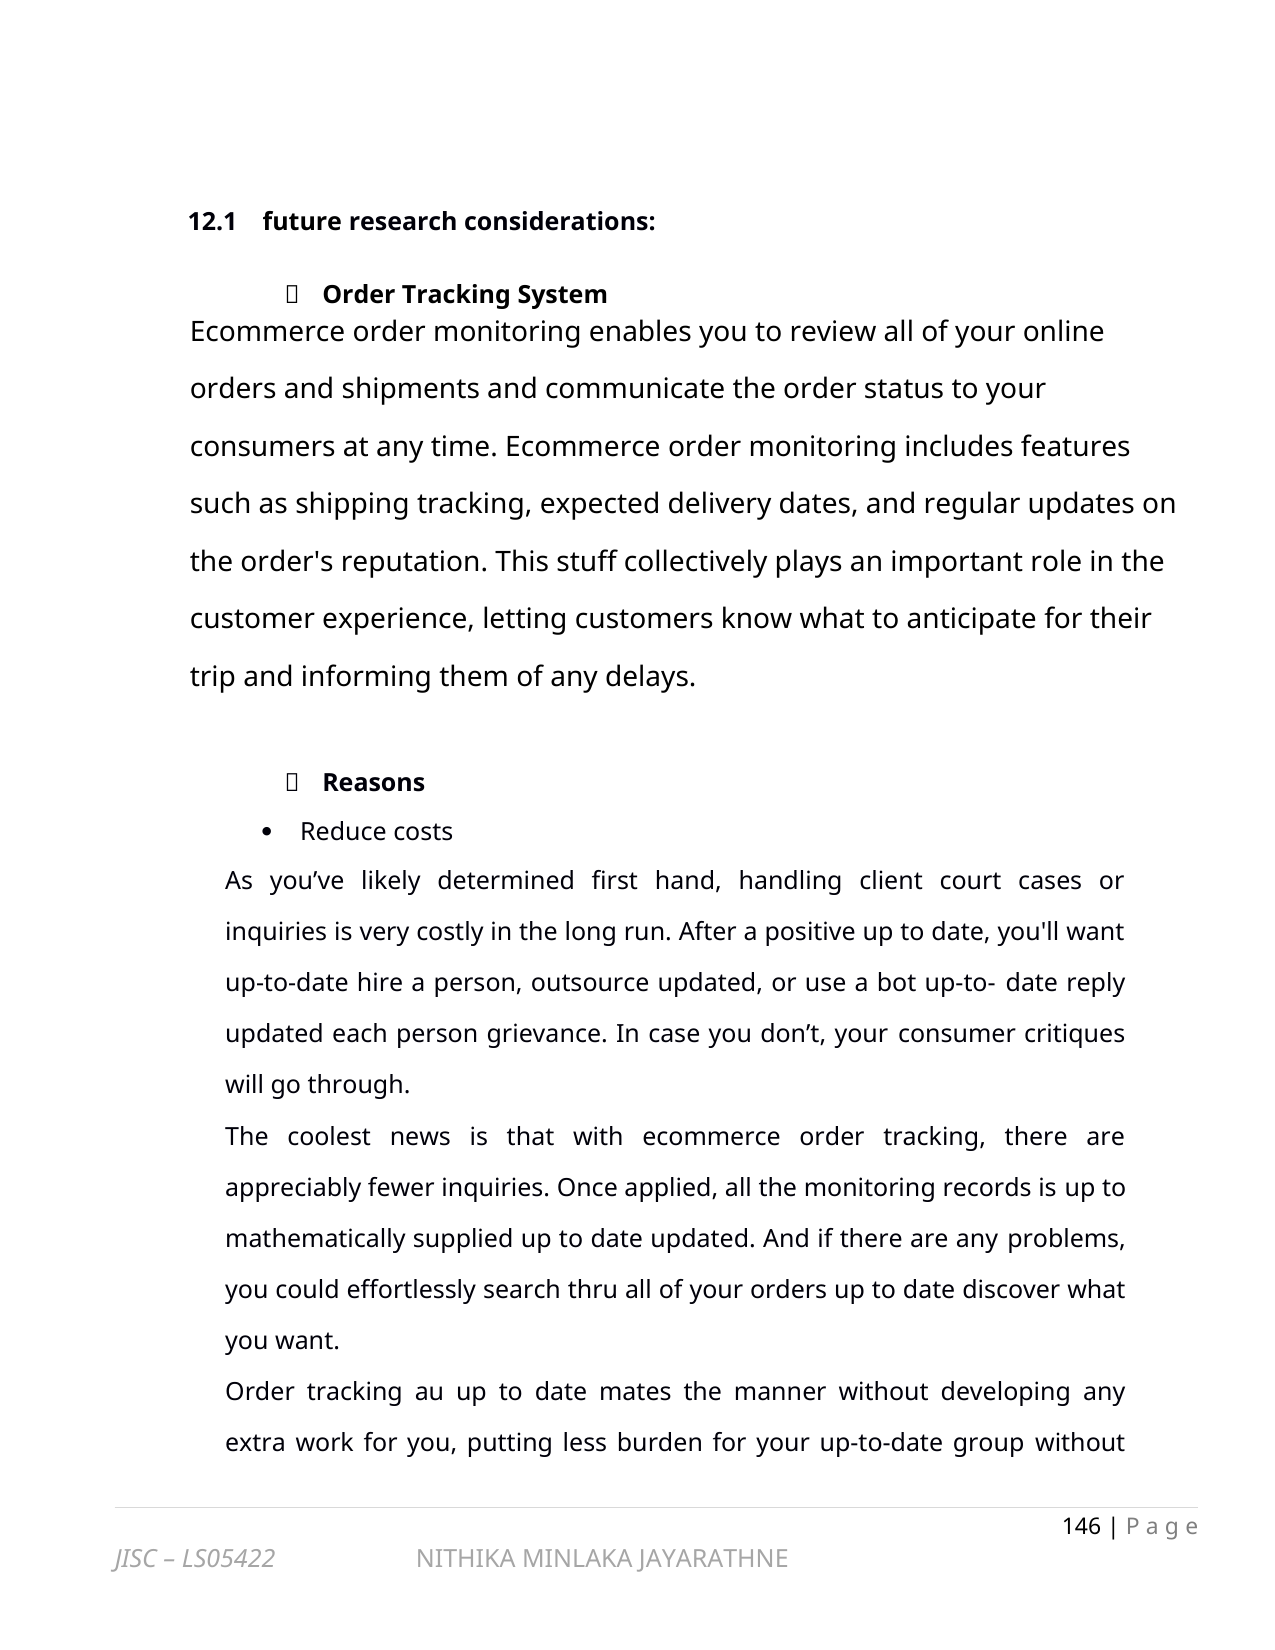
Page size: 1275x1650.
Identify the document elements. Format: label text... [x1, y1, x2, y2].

subtitle future research considerations: [187, 203, 1198, 238]
text As you’ve likely determined first hand, handling client court cases or inquiries is very costly in the long run. After a positive up to date, you'll want up-to-date hire a person, outsource updated, or use a bot up-to- date reply updated each person grievance. In case you don’t, your consumer critiques will go through. [225, 863, 1125, 1101]
list Order Tracking System [284, 277, 1198, 311]
list Reasons [284, 765, 1198, 799]
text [225, 1373, 1125, 1458]
list Reduce costs [262, 814, 1198, 848]
text The coolest news is that with ecommerce order tracking, there are appreciably fewer inquiries. Once applied, all the monitoring records is up to mathematically supplied up to date updated. And if there are any problems, you could effortlessly search thru all of your orders up to date discover what you want. [225, 1118, 1126, 1356]
text Ecommerce order monitoring enables you to review all of your online orders and shipments and communicate the order status to your consumers at any time. Ecommerce order monitoring includes features such as shipping tracking, expected delivery dates, and regular updates on the order's reputation. This stuff collectively plays an important role in the customer experience, letting customers know what to anticipate for their trip and informing them of any delays. [189, 311, 1198, 694]
